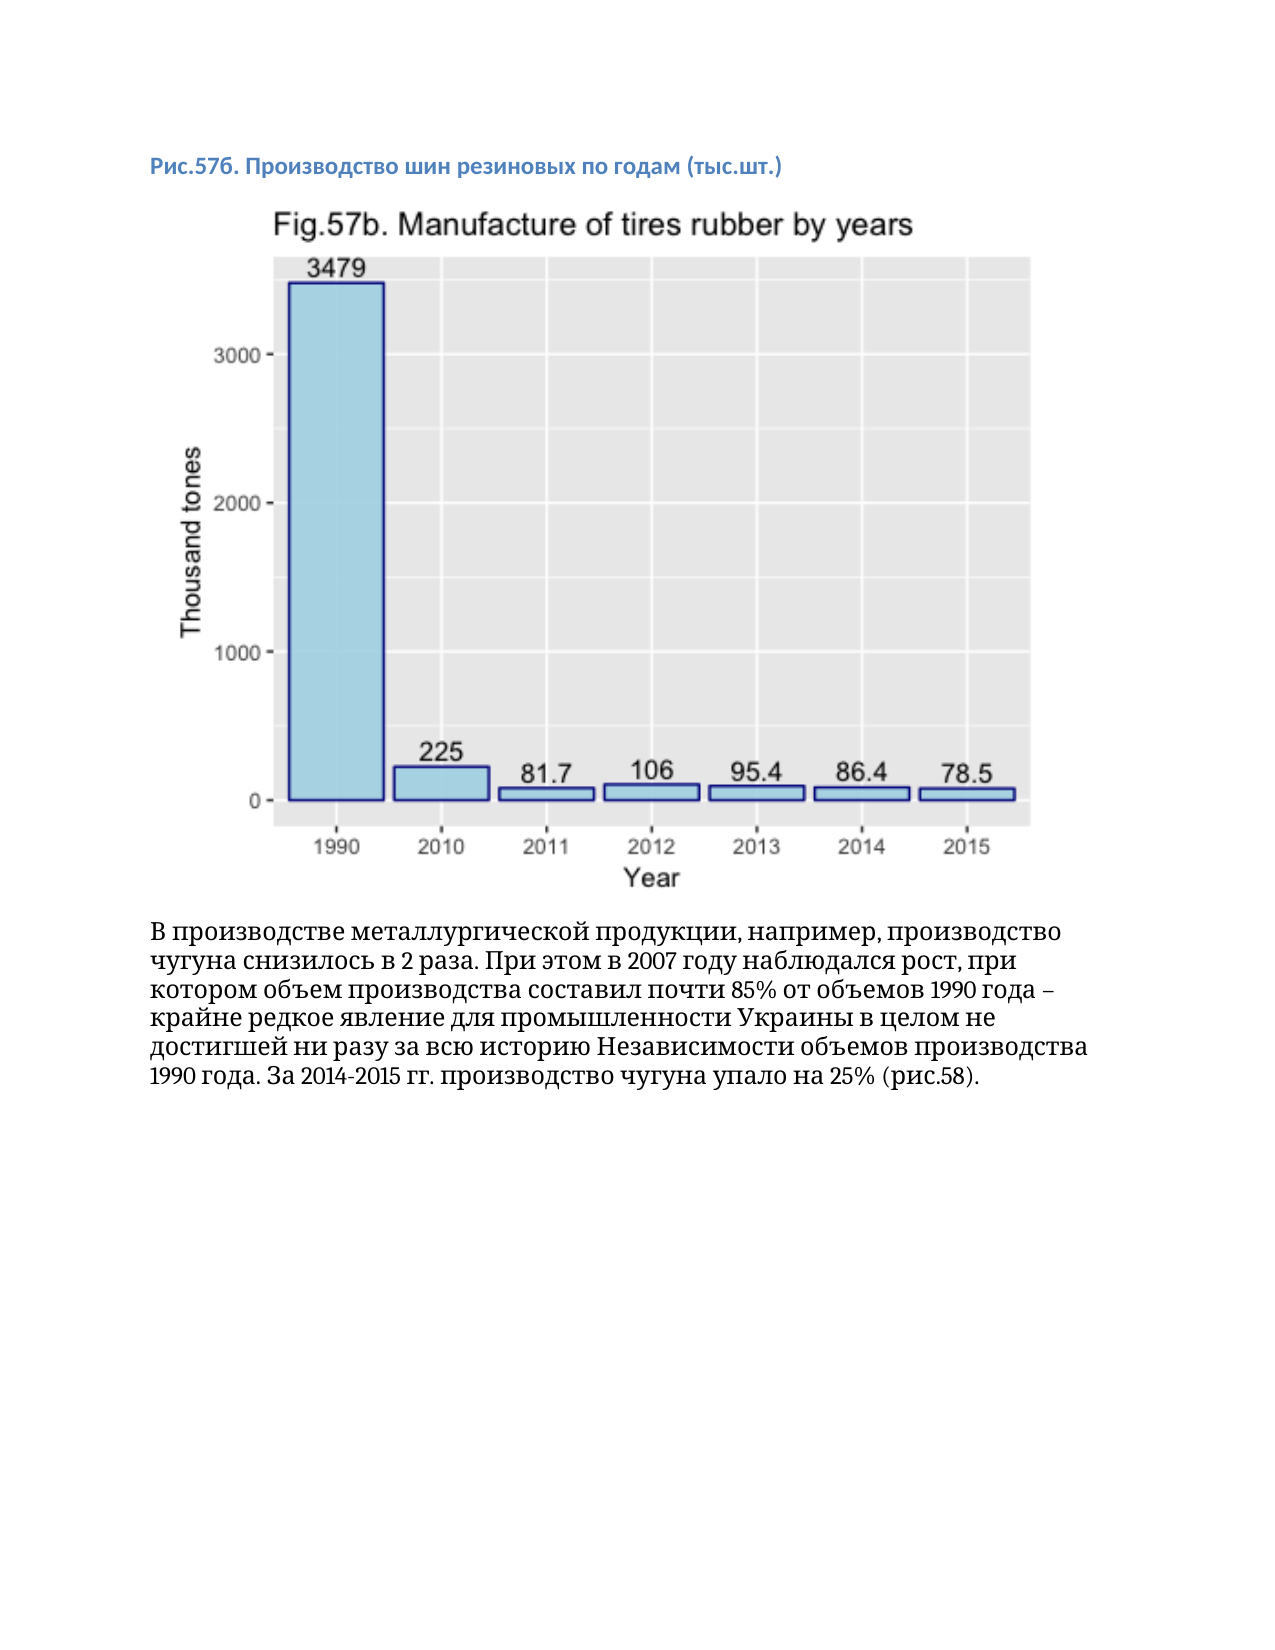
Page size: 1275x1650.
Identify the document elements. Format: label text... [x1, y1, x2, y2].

picture [168, 199, 1044, 900]
text В производстве металлургической продукции, например, производство чугуна снизилось в 2 раза. При этом в 2007 году наблюдался рост, при котором объем производства составил почти 85% от объемов 1990 года – крайне редкое явление для промышленности Украины в целом не достигшей ни разу за всю историю Независимости объемов производства 1990 года. За 2014-2015 гг. производство чугуна упало на 25% (рис.58). [150, 918, 1125, 1091]
subtitle Рис.57б. Производство шин резиновых по годам (тыс.шт.) [150, 150, 1125, 181]
